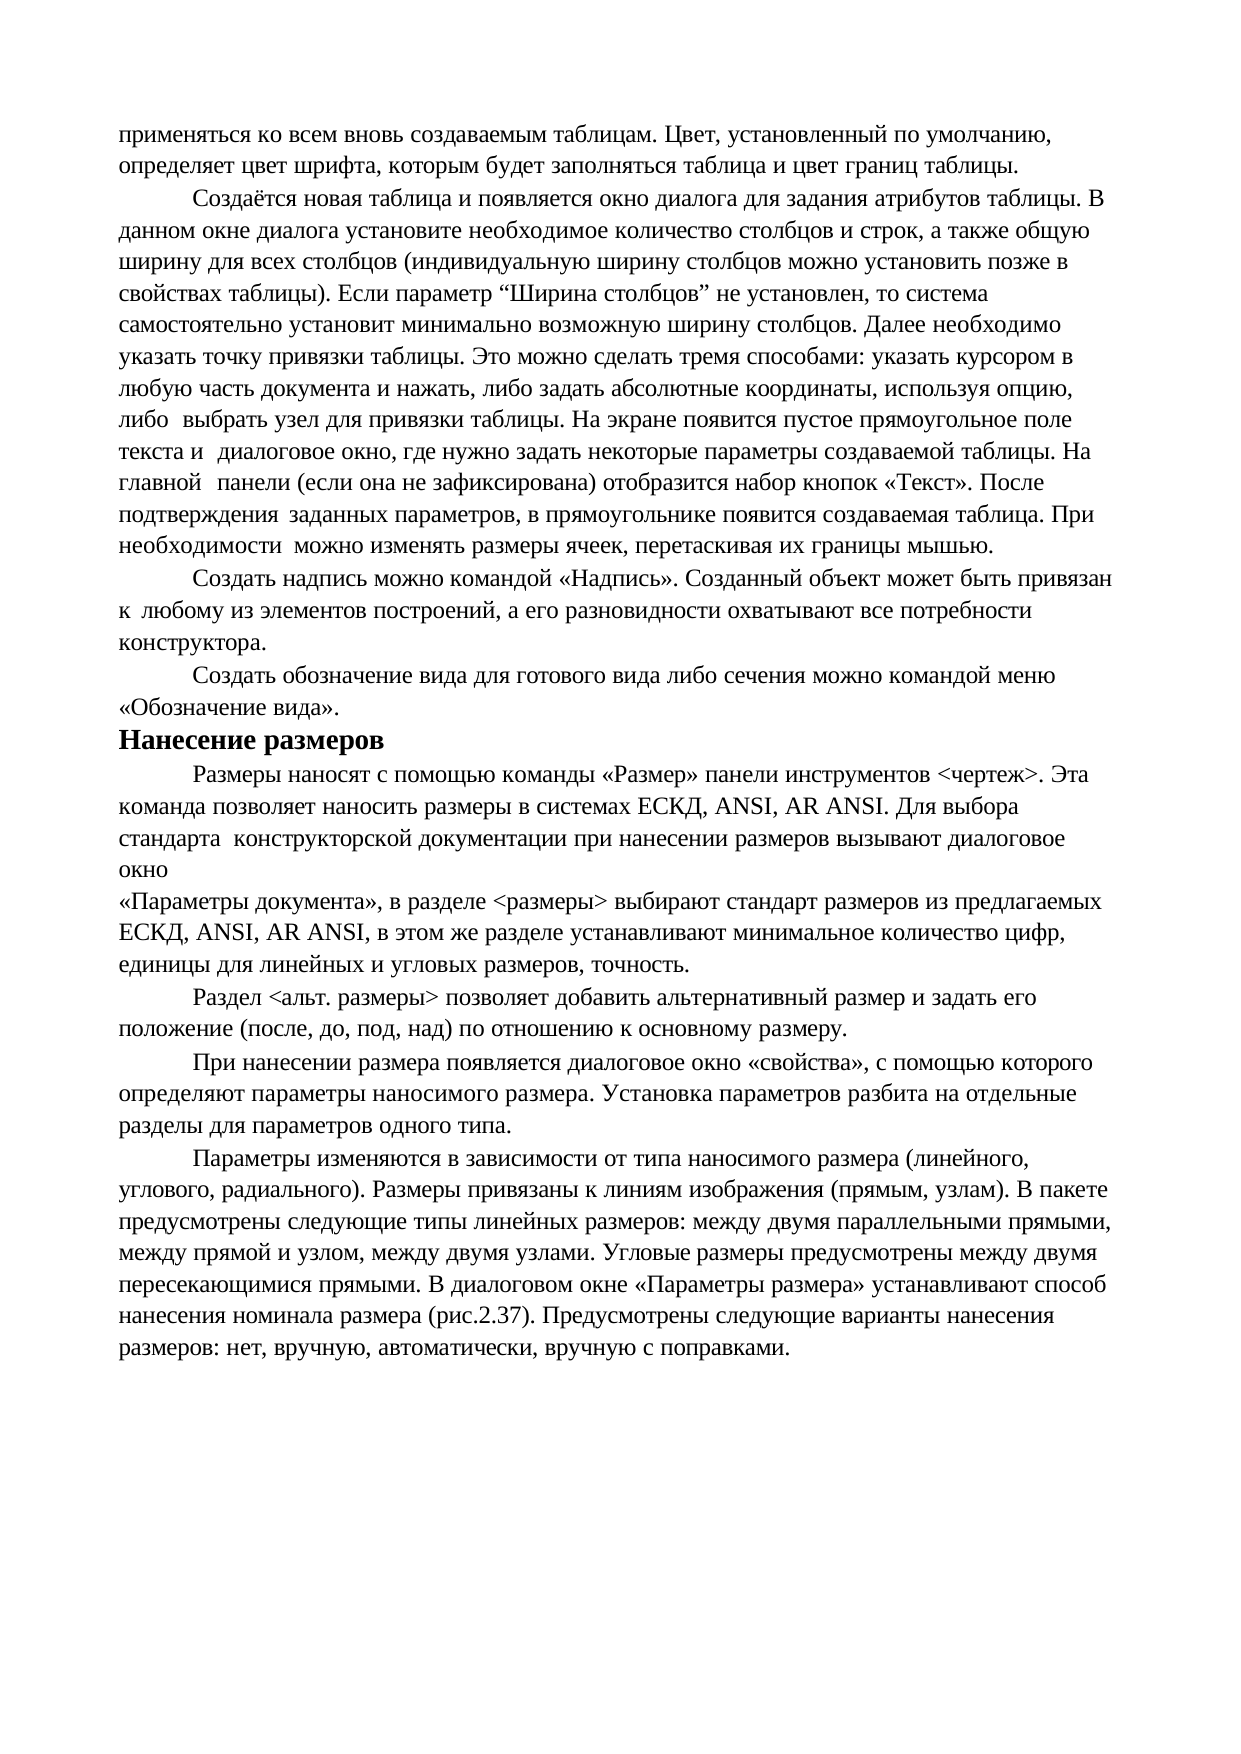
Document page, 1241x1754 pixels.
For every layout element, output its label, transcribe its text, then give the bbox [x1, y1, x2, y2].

text «Обозначение вида». [118, 692, 1134, 721]
text Создать обозначение вида для готового вида либо сечения можно командой меню [192, 660, 1134, 688]
subtitle Нанесение размеров [118, 722, 1134, 755]
text Параметры изменяются в зависимости от типа наносимого размера (линейного, углового, радиального). Размеры привязаны к линиям изображения (прямым, узлам). В пакете предусмотрены следующие типы линейных размеров: между двумя параллельными прямыми, между прямой и узлом, между двумя узлами. Угловые размеры предусмотрены между двумя пересекающимися прямыми. В диалоговом окне «Параметры размера» устанавливают способ нанесения номинала размера (рис.2.37). Предусмотрены следующие варианты нанесения размеров: нет, вручную, автоматически, вручную с поправками. [118, 1143, 1115, 1361]
text При нанесении размера появляется диалоговое окно «свойства», с помощью которого определяют параметры наносимого размера. Установка параметров разбита на отдельные разделы для параметров одного типа. [118, 1047, 1115, 1138]
text Создаётся новая таблица и появляется окно диалога для задания атрибутов таблицы. В данном окне диалога установите необходимое количество столбцов и строк, а также общую ширину для всех столбцов (индивидуальную ширину столбцов можно установить позже в свойствах таблицы). Если параметр “Ширина столбцов” не установлен, то система самостоятельно установит минимально возможную ширину столбцов. Далее необходимо указать точку привязки таблицы. Это можно сделать тремя способами: указать курсором в любую часть документа и нажать, либо задать абсолютные координаты, используя опцию, либо выбрать узел для привязки таблицы. На экране появится пустое прямоугольное поле текста и диалоговое окно, где нужно задать некоторые параметры создаваемой таблицы. На главной панели (если она не зафиксирована) отобразится набор кнопок «Текст». После подтверждения заданных параметров, в прямоугольнике появится создаваемая таблица. При необходимости можно изменять размеры ячеек, перетаскивая их границы мышью. [118, 183, 1121, 559]
text «Параметры документа», в разделе <размеры> выбирают стандарт размеров из предлагаемых ЕСКД, ANSI, AR ANSI, в этом же разделе устанавливают минимальное количество цифр, единицы для линейных и угловых размеров, точность. [118, 886, 1115, 978]
text Размеры наносят с помощью команды «Размер» панели инструментов <чертеж>. Эта команда позволяет наносить размеры в системах ЕСКД, ANSI, AR ANSI. Для выбора стандарта конструкторской документации при нанесении размеров вызывают диалоговое окно [118, 759, 1115, 883]
text применяться ко всем вновь создаваемым таблицам. Цвет, установленный по умолчанию, определяет цвет шрифта, которым будет заполняться таблица и цвет границ таблицы. [118, 119, 1115, 179]
text Создать надпись можно командой «Надпись». Созданный объект может быть привязан к любому из элементов построений, а его разновидности охватывают все потребности конструктора. [118, 563, 1121, 655]
text Раздел <альт. размеры> позволяет добавить альтернативный размер и задать его положение (после, до, под, над) по отношению к основному размеру. [118, 982, 1115, 1042]
